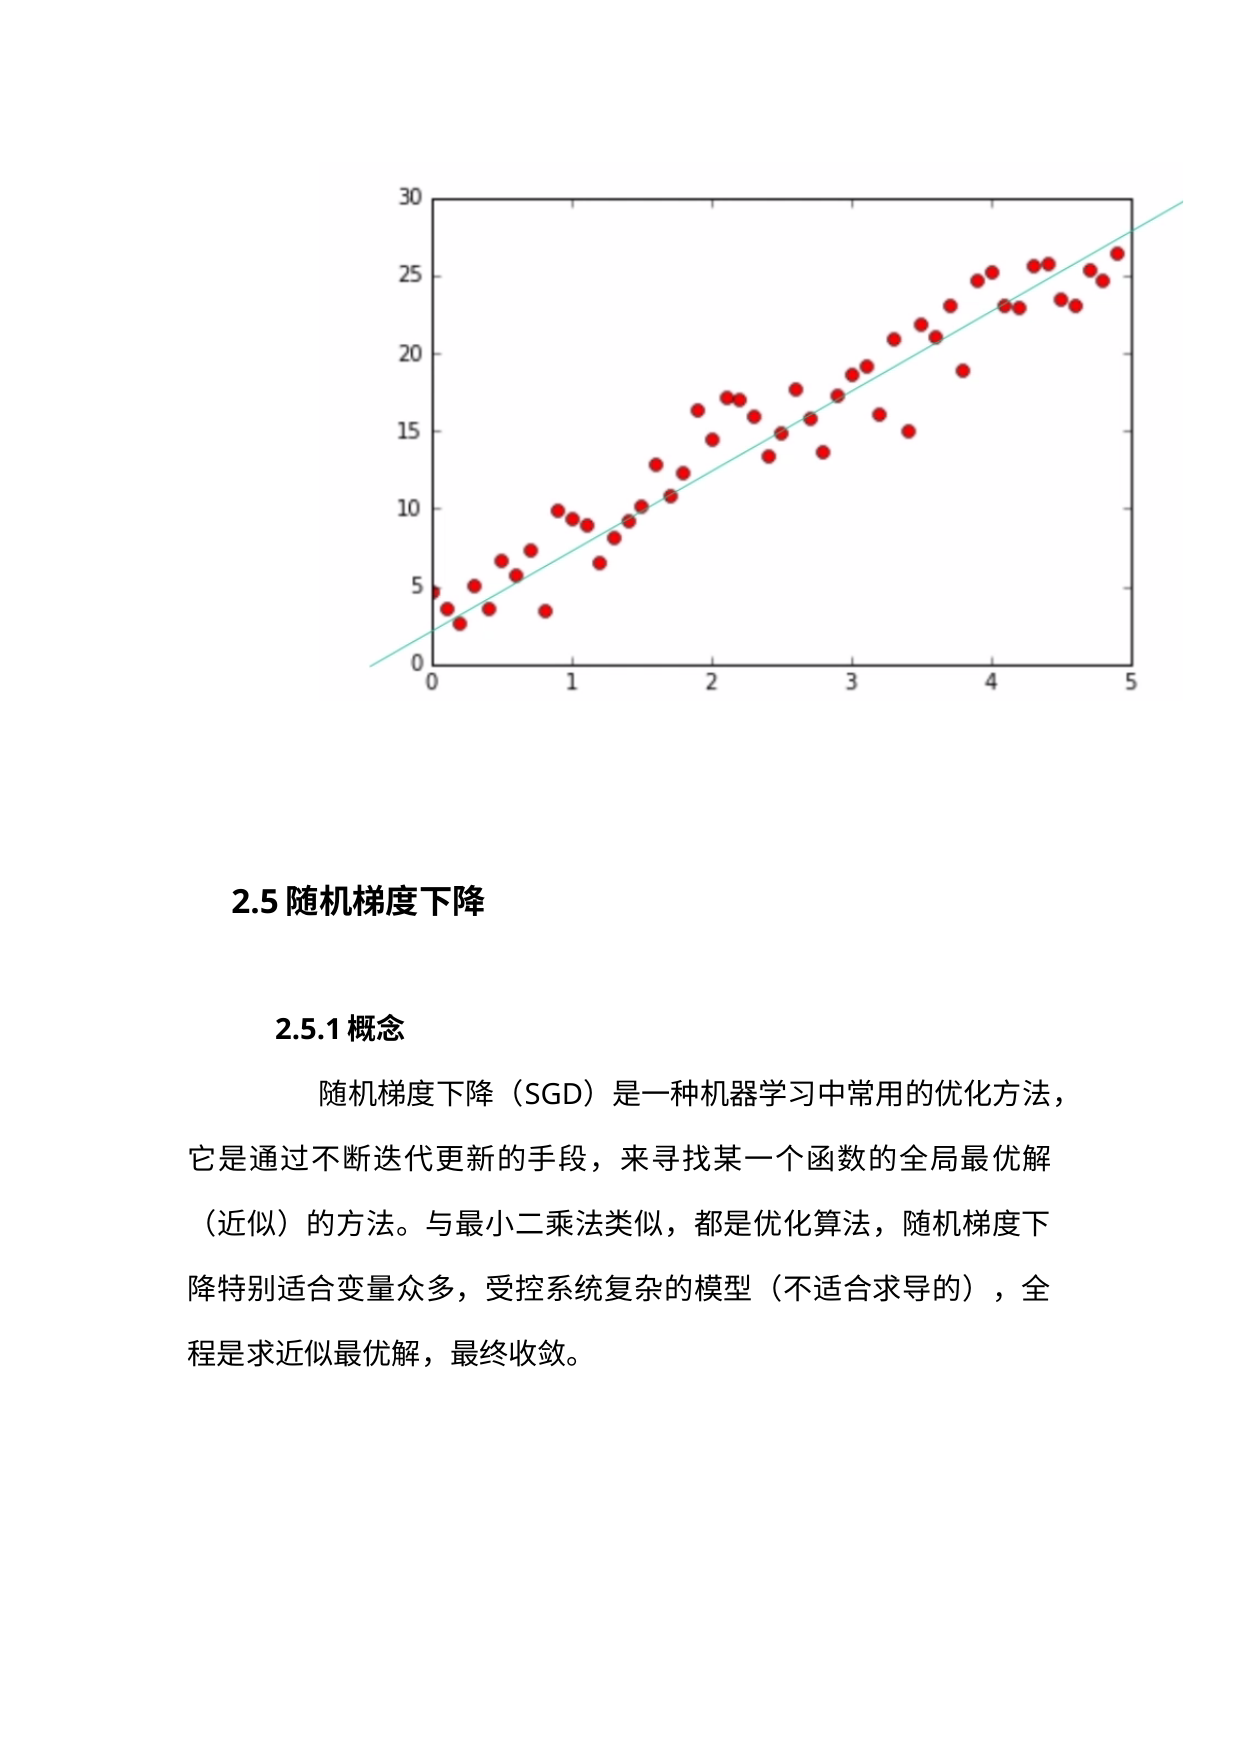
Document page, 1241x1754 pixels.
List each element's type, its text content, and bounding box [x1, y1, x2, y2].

picture [318, 162, 1184, 701]
text 2.5.1概念 [187, 994, 1053, 1059]
text 随机梯度下降（SGD）是一种机器学习中常用的优化方法，它是通过不断迭代更新的手段，来寻找某一个函数的全局最优解（近似）的方法。与最小二乘法类似，都是优化算法，随机梯度下降特别适合变量众多，受控系统复杂的模型（不适合求导的），全程是求近似最优解，最终收敛。 [187, 1059, 1053, 1384]
subtitle 2.5随机梯度下降 [187, 867, 1053, 932]
